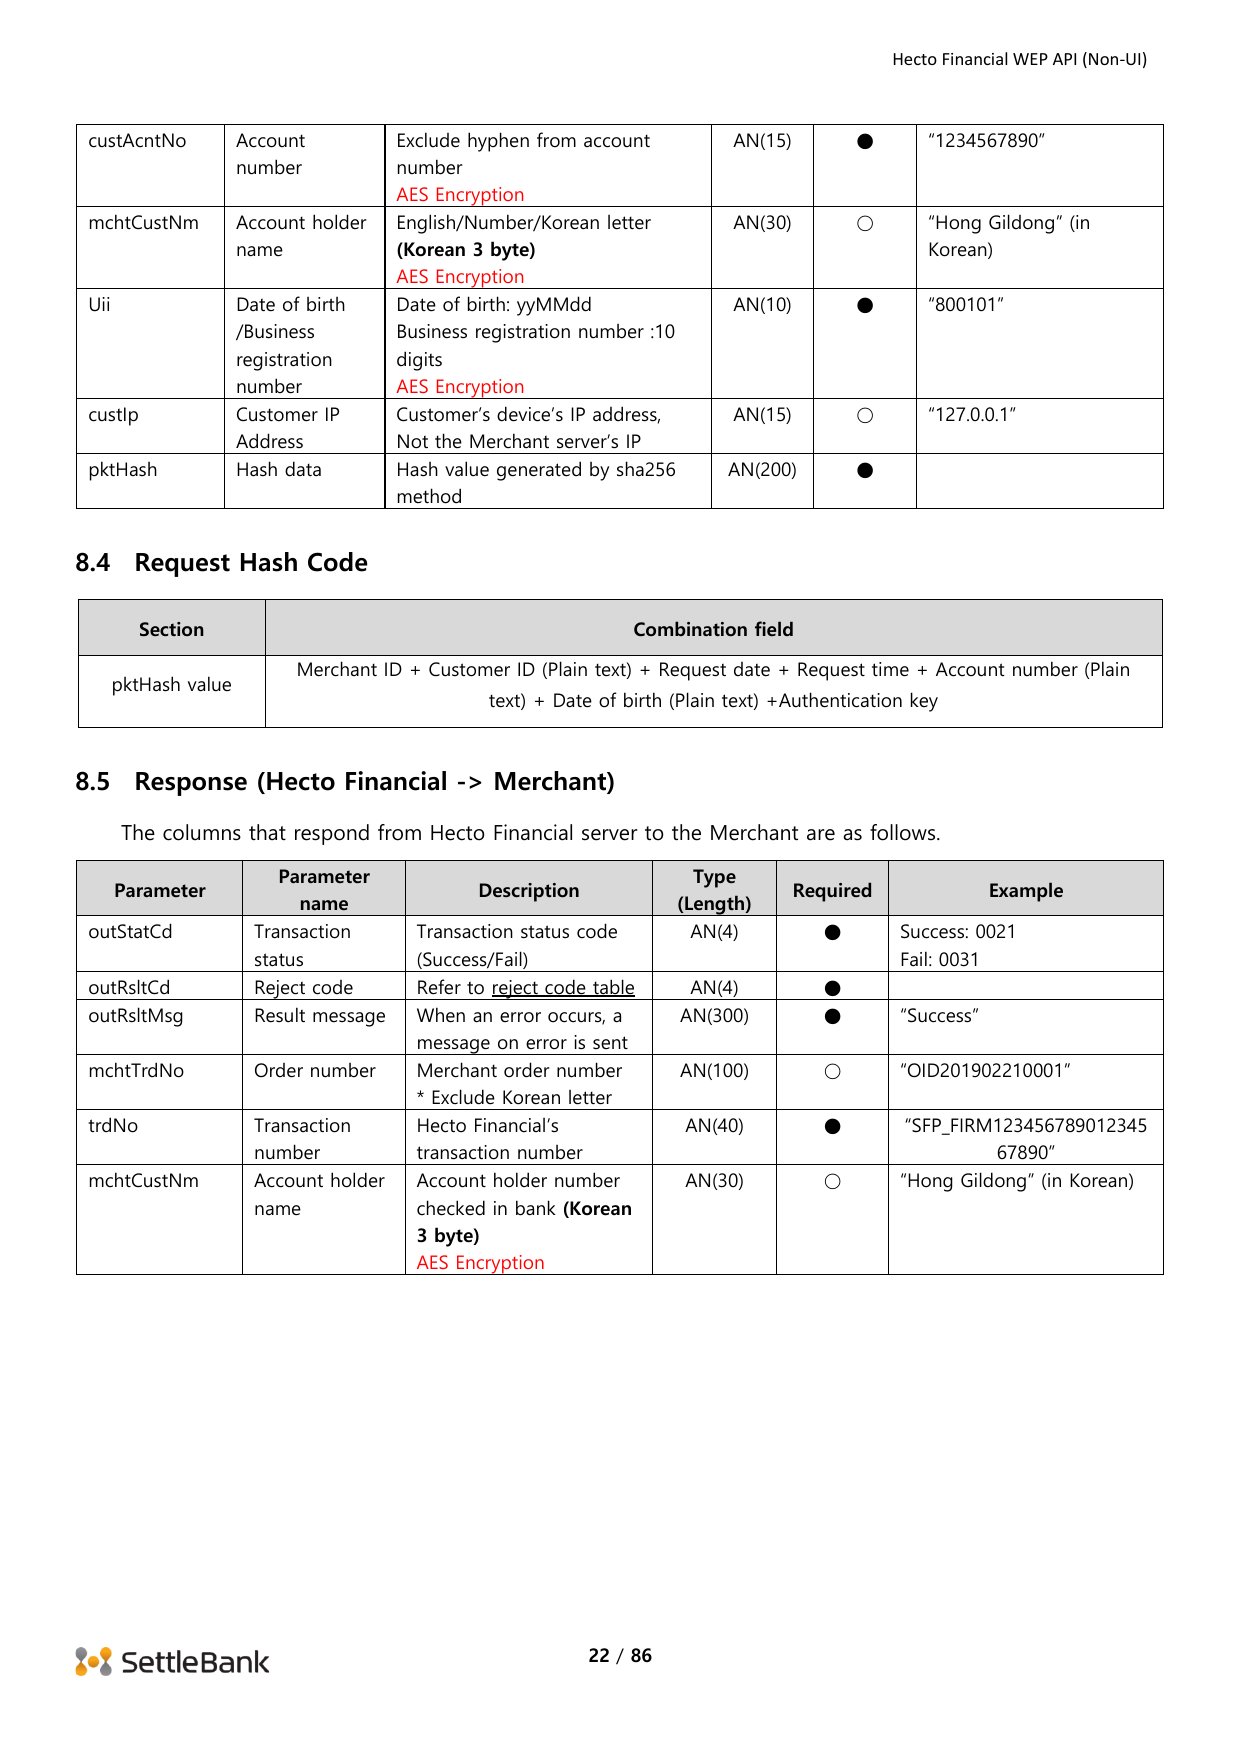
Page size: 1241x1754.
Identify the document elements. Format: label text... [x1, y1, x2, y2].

table_cell ● [777, 1110, 888, 1164]
table_cell AN(100) [653, 1055, 776, 1109]
text The columns that respond from Hecto Financial server to the Merchant are as follows. [121, 817, 1165, 845]
table_cell AN(30) [712, 207, 813, 288]
table_header Description [406, 861, 652, 915]
table_cell trdNo [77, 1110, 242, 1164]
subtitle Request Hash Code [75, 544, 1165, 578]
table_cell mchtCustNm [77, 1165, 242, 1274]
table_cell outStatCd [77, 916, 242, 971]
table_cell AN(300) [653, 1000, 776, 1054]
table_cell Account number [225, 125, 384, 206]
table_cell AN(10) [712, 289, 813, 398]
table_cell [889, 972, 1163, 999]
table_cell ○ [777, 1055, 888, 1109]
table_cell AN(200) [712, 454, 813, 508]
table_cell AN(40) [653, 1110, 776, 1164]
table_cell ○ [814, 207, 916, 288]
table_cell Refer to reject code table [406, 972, 652, 999]
table_cell Account holder name [243, 1165, 405, 1274]
table_cell “Success” [889, 1000, 1163, 1054]
table_cell “Hong Gildong” (in Korean) [889, 1165, 1163, 1274]
table_cell Success: 0021 Fail: 0031 [889, 916, 1163, 971]
table_cell Order number [243, 1055, 405, 1109]
table_cell Exclude hyphen from account number AES Encryption [386, 125, 711, 206]
table_cell Customer’s device’s IP address, Not the Merchant server’s IP [386, 399, 711, 453]
table_cell [917, 454, 1163, 508]
table_header Type (Length) [653, 861, 776, 915]
table_cell AN(4) [653, 916, 776, 971]
table_cell AN(15) [712, 125, 813, 206]
table_cell ○ [814, 399, 916, 453]
table_cell mchtCustNm [77, 207, 224, 288]
table_cell Transaction number [243, 1110, 405, 1164]
table_header Combination field [266, 600, 1162, 655]
table_cell Transaction status [243, 916, 405, 971]
table_cell Uii [77, 289, 224, 398]
table_header Required [777, 861, 888, 915]
table_cell Customer IP Address [225, 399, 384, 453]
table_cell ● [814, 125, 916, 206]
table_header Parameter [77, 861, 242, 915]
table_cell “OID201902210001” [889, 1055, 1163, 1109]
table_cell “127.0.0.1” [917, 399, 1163, 453]
table_cell AN(15) [712, 399, 813, 453]
table_cell Hecto Financial’s transaction number [406, 1110, 652, 1164]
table_cell pktHash value [79, 656, 265, 727]
table_cell Transaction status code (Success/Fail) [406, 916, 652, 971]
table_cell Hash value generated by sha256 method [386, 454, 711, 508]
table_cell Account holder name [225, 207, 384, 288]
table_cell custAcntNo [77, 125, 224, 206]
table_cell ○ [777, 1165, 888, 1274]
subtitle Response (Hecto Financial -> Merchant) [75, 763, 1165, 796]
table_cell “SFP_FIRM12345678901234567890” [889, 1110, 1163, 1164]
table_header Section [79, 600, 265, 655]
table_cell English/Number/Korean letter (Korean 3 byte) AES Encryption [386, 207, 711, 288]
table_cell ● [777, 1000, 888, 1054]
table_header Example [889, 861, 1163, 915]
table_cell pktHash [77, 454, 224, 508]
table_cell ● [777, 972, 888, 999]
picture [75, 1647, 270, 1676]
table_cell Hash data [225, 454, 384, 508]
table_cell Merchant ID + Customer ID (Plain text) + Request date + Request time + Account number (Plain text) + Date of birth (Plain text) +Authentication key [266, 656, 1162, 727]
table_cell Date of birth: yyMMdd Business registration number :10 digits AES Encryption [386, 289, 711, 398]
table_cell outRsltCd [77, 972, 242, 999]
table_cell When an error occurs, a message on error is sent [406, 1000, 652, 1054]
table_cell custIp [77, 399, 224, 453]
table_cell Reject code [243, 972, 405, 999]
table_cell Date of birth /Business registration number [225, 289, 384, 398]
table_cell “Hong Gildong” (in Korean) [917, 207, 1163, 288]
table_cell AN(30) [653, 1165, 776, 1274]
table_cell ● [814, 289, 916, 398]
table_cell Result message [243, 1000, 405, 1054]
table_cell ● [777, 916, 888, 971]
table_cell AN(4) [653, 972, 776, 999]
table_cell outRsltMsg [77, 1000, 242, 1054]
table_cell Account holder number checked in bank (Korean 3 byte) AES Encryption [406, 1165, 652, 1274]
table_cell Merchant order number * Exclude Korean letter [406, 1055, 652, 1109]
table_header Parameter name [243, 861, 405, 915]
table_cell “1234567890” [917, 125, 1163, 206]
table_cell mchtTrdNo [77, 1055, 242, 1109]
table_cell “800101” [917, 289, 1163, 398]
table_cell ● [814, 454, 916, 508]
